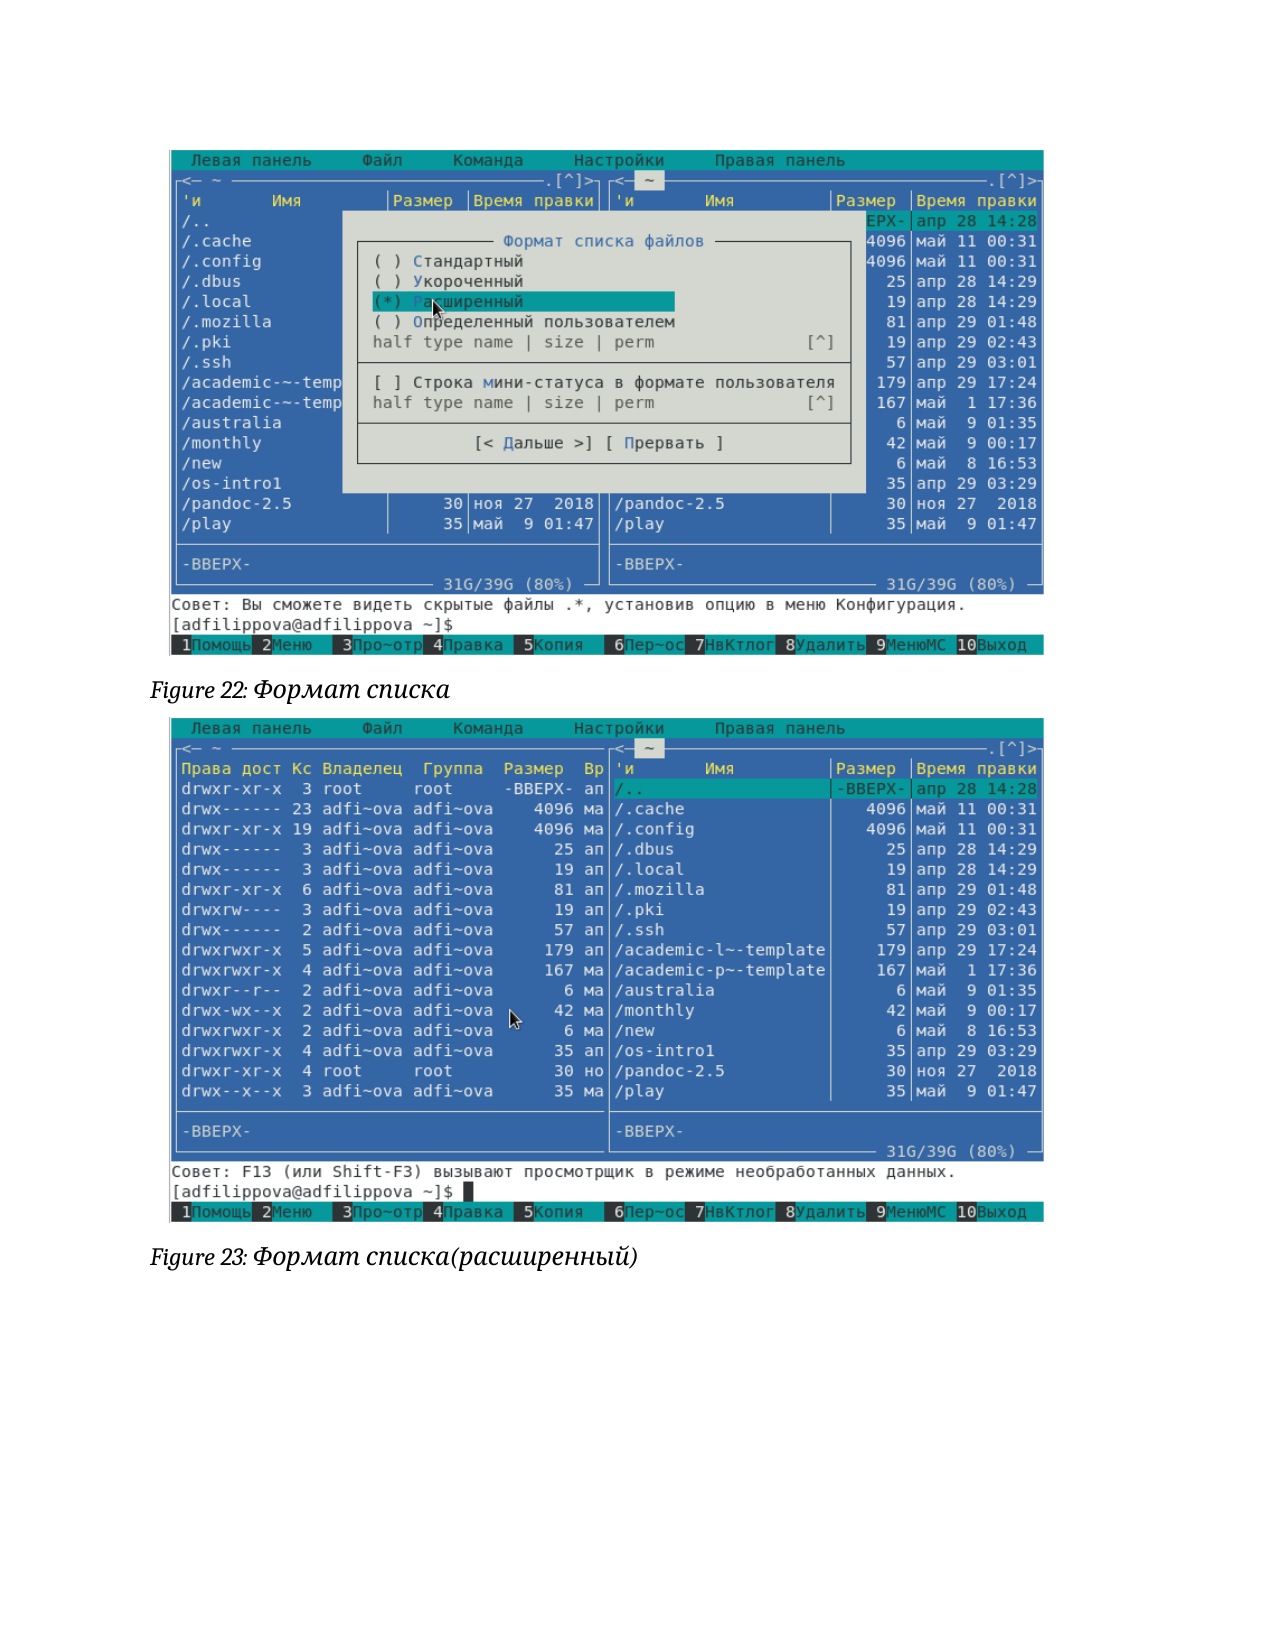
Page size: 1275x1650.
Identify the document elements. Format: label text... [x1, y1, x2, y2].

text Figure 23: Формат списка(расширенный) [150, 1243, 1125, 1272]
picture [168, 717, 1044, 1223]
picture [168, 150, 1044, 656]
text Figure 22: Формат списка [150, 676, 1125, 705]
